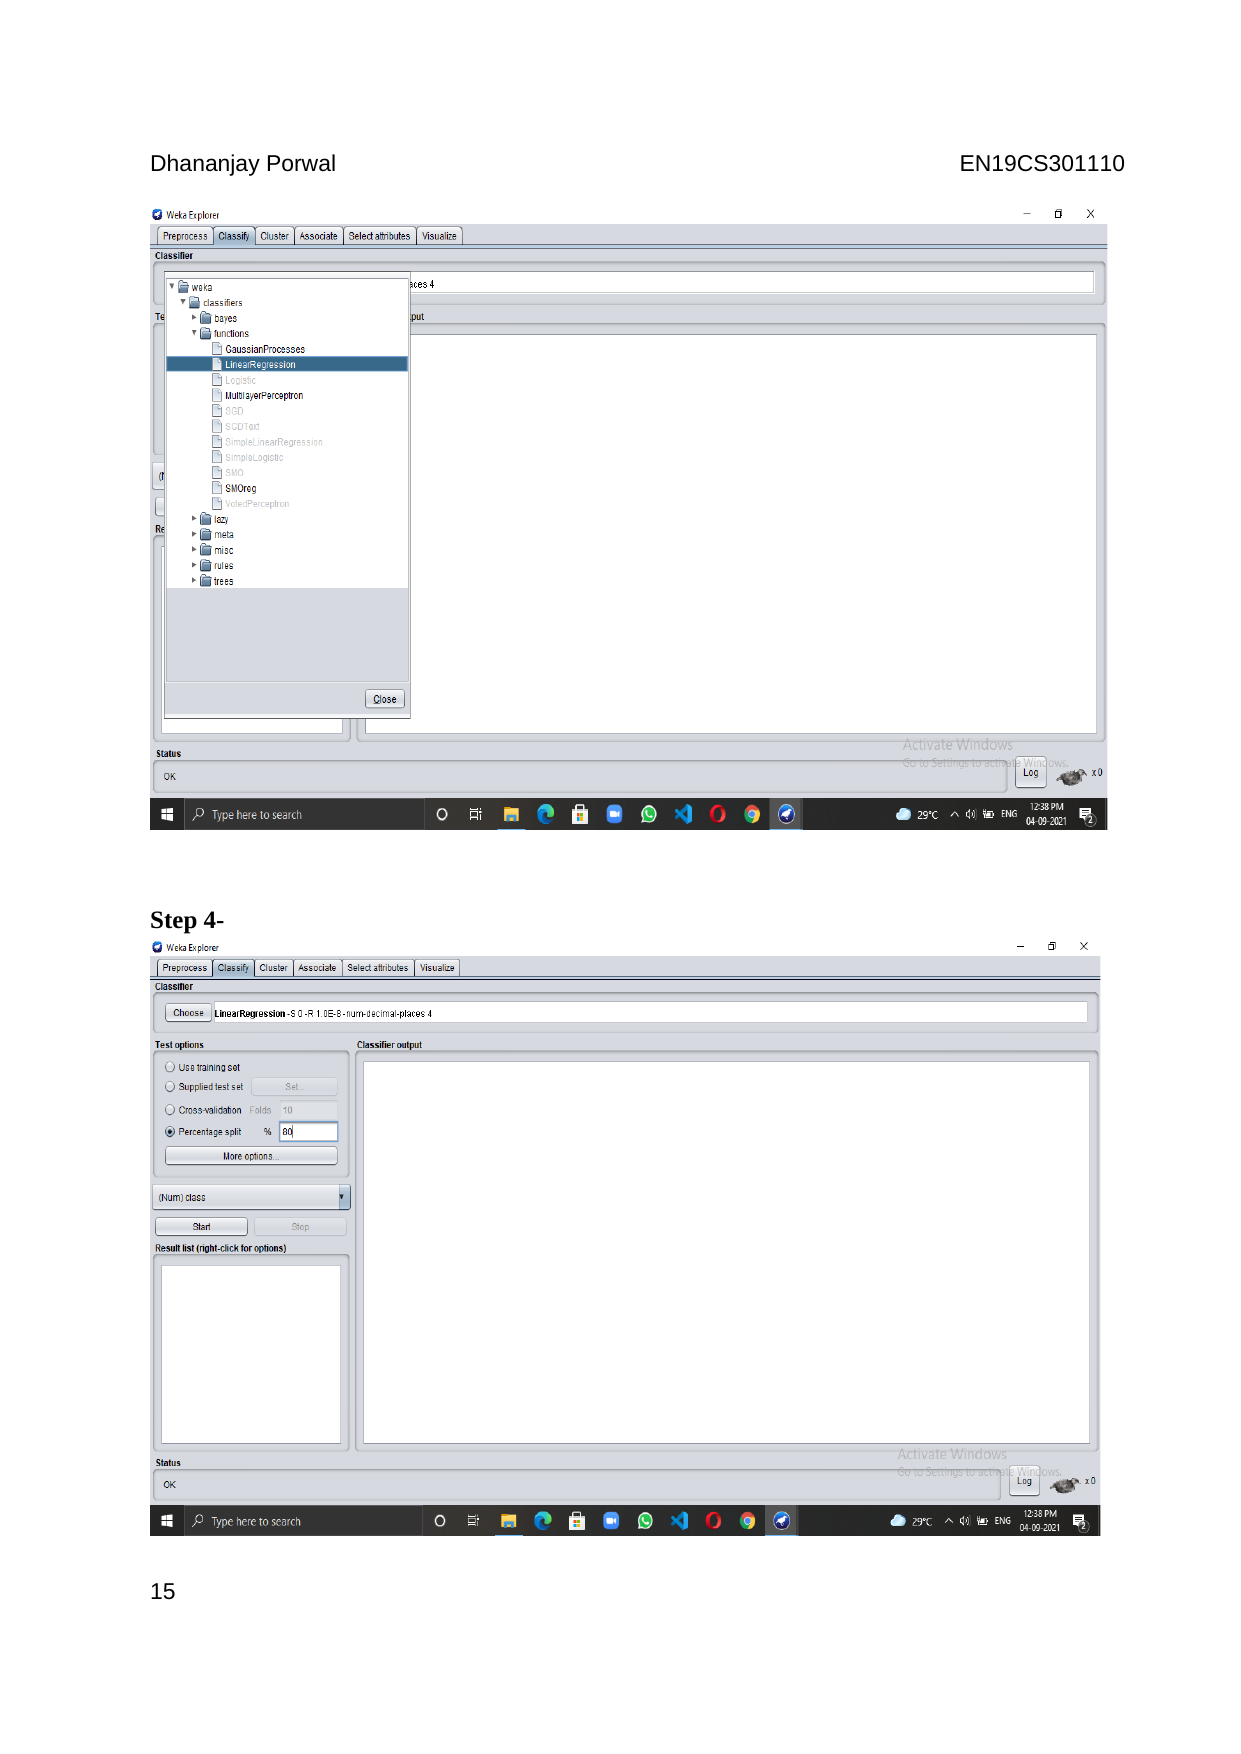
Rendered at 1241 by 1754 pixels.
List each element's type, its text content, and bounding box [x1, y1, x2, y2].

text Step 4- [150, 905, 1090, 934]
picture [150, 206, 1108, 830]
picture [150, 938, 1101, 1536]
